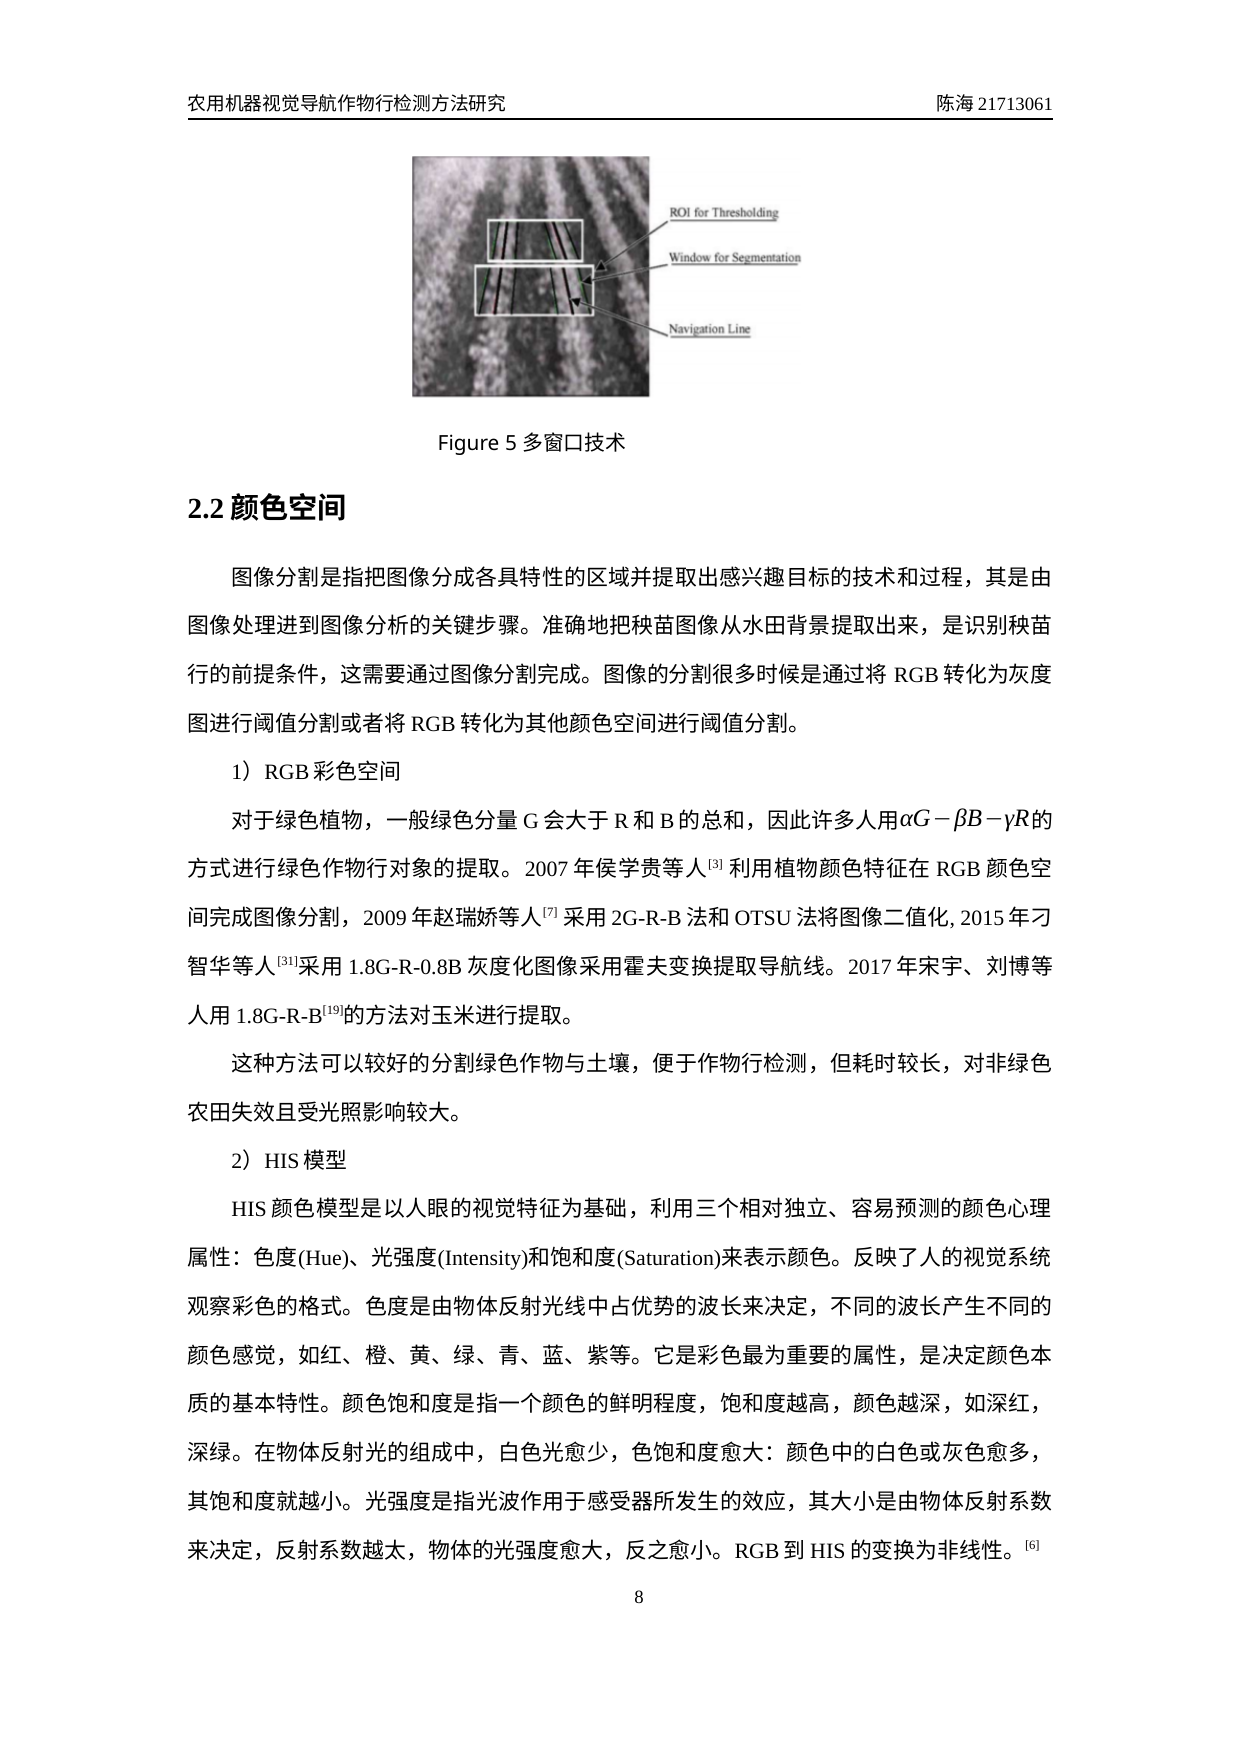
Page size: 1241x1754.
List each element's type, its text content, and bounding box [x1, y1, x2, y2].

subtitle 2.2颜色空间 [187, 473, 1053, 538]
text 图像分割是指把图像分成各具特性的区域并提取出感兴趣目标的技术和过程，其是由 图像处理进到图像分析的关键步骤。准确地把秧苗图像从水田背景提取出来，是识别秧苗行的前提条件，这需要通过图像分割完成。图像的分割很多时候是通过将RGB转化为灰度图进行阈值分割或者将RGB转化为其他颜色空间进行阈值分割。 [187, 559, 1053, 738]
text 这种方法可以较好的分割绿色作物与土壤，便于作物行检测，但耗时较长，对非绿色农田失效且受光照影响较大。 [187, 1046, 1053, 1127]
text 1）RGB彩色空间 [187, 754, 1053, 786]
text 对于绿色植物，一般绿色分量G会大于R和B的总和，因此许多人用的方式进行绿色作物行对象的提取。2007年侯学贵等人[3] 利用植物颜色特征在RGB颜色空间完成图像分割，2009年赵瑞娇等人[7] 采用2G-R-B法和OTSU法将图像二值化, 2015年刁智华等人[31]采用1.8G-R-0.8B灰度化图像采用霍夫变换提取导航线。2017年宋宇、刘博等人用1.8G-R-B[19]的方法对玉米进行提取。 [187, 802, 1053, 1030]
picture [409, 153, 832, 410]
text 2）HIS模型 [187, 1143, 1053, 1175]
text HIS颜色模型是以人眼的视觉特征为基础，利用三个相对独立、容易预测的颜色心理属性：色度(Hue)、光强度(Intensity)和饱和度(Saturation)来表示颜色。反映了人的视觉系统观察彩色的格式。色度是由物体反射光线中占优势的波长来决定，不同的波长产生不同的颜色感觉，如红、橙、黄、绿、青、蓝、紫等。它是彩色最为重要的属性，是决定颜色本质的基本特性。颜色饱和度是指一个颜色的鲜明程度，饱和度越高，颜色越深，如深红，深绿。在物体反射光的组成中，白色光愈少，色饱和度愈大：颜色中的白色或灰色愈多，其饱和度就越小。光强度是指光波作用于感受器所发生的效应，其大小是由物体反射系数来决定，反射系数越太，物体的光强度愈大，反之愈小。RGB到HIS的变换为非线性。[6] [187, 1191, 1053, 1565]
